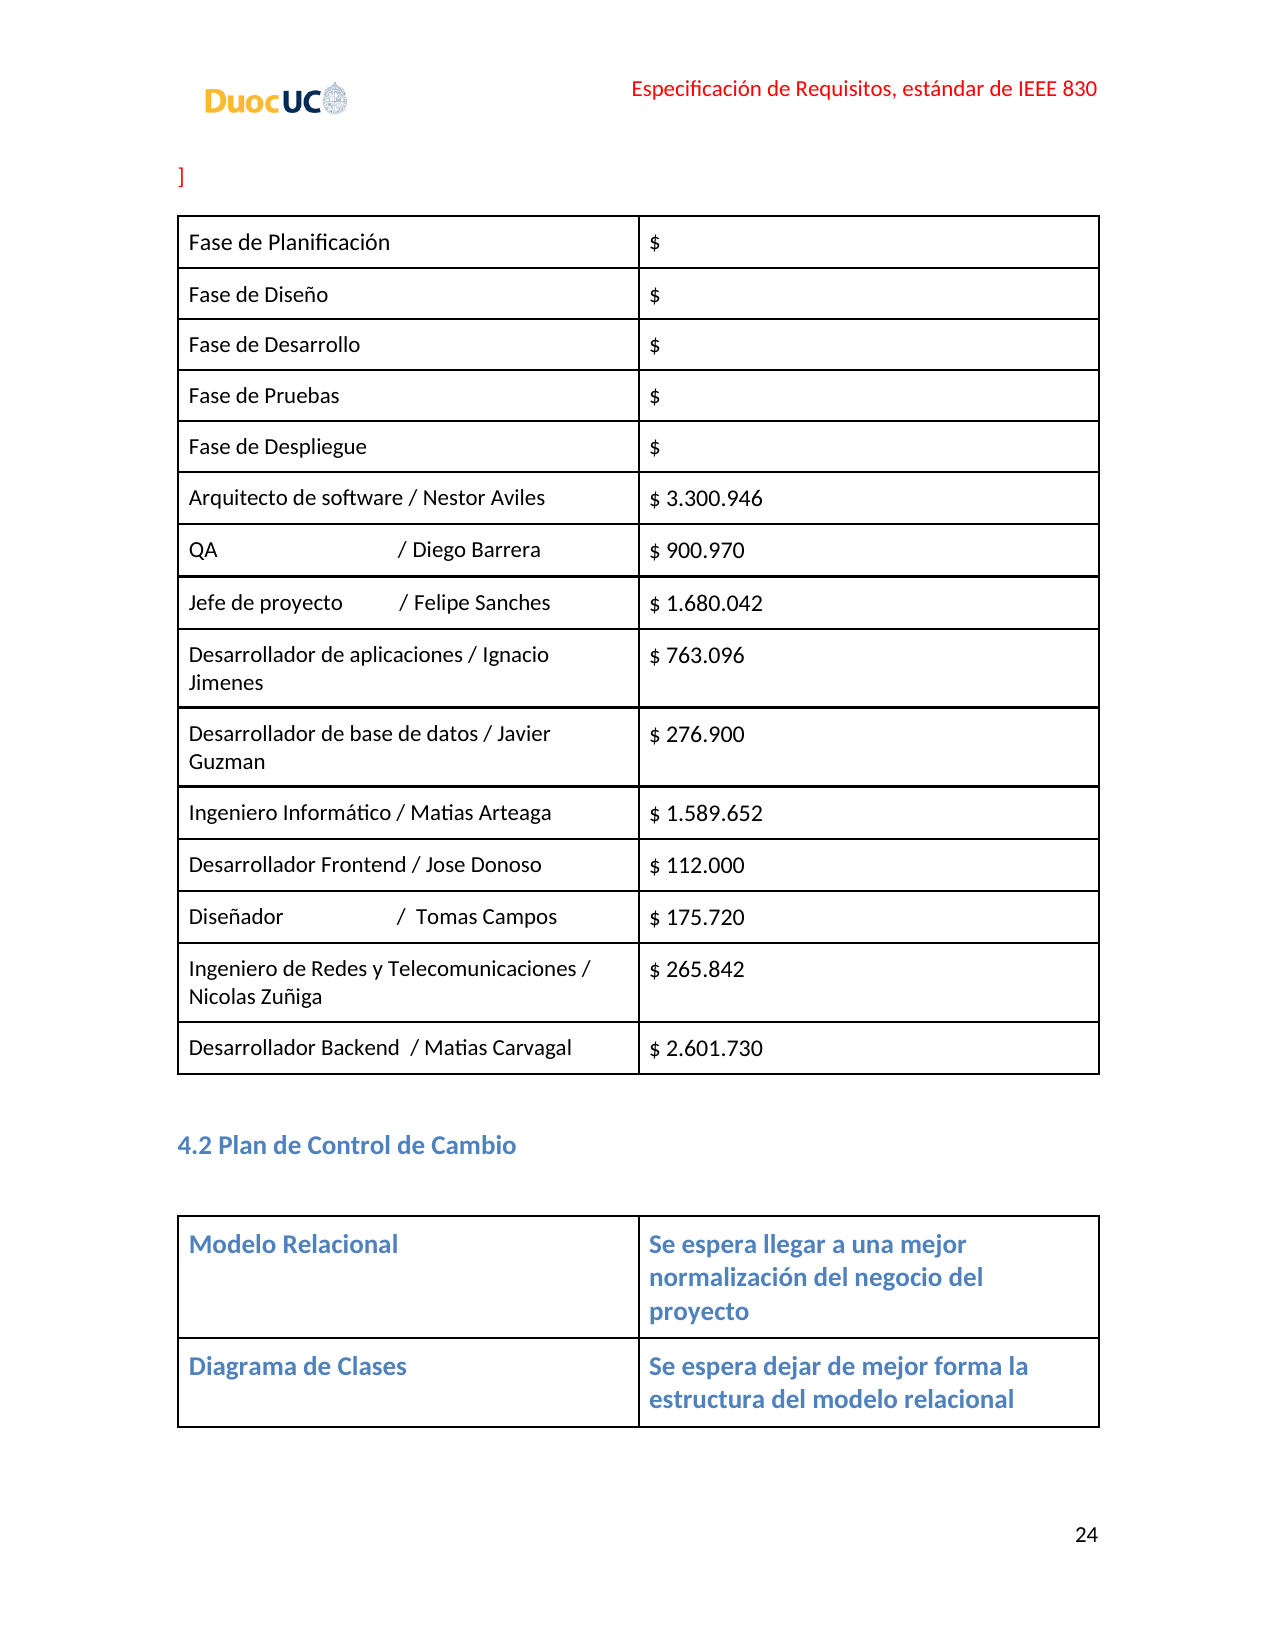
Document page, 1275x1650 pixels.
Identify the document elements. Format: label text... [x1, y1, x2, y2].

text ] [177, 162, 1098, 190]
picture [198, 78, 352, 117]
text 4.2 Plan de Control de Cambio [177, 1128, 1098, 1161]
